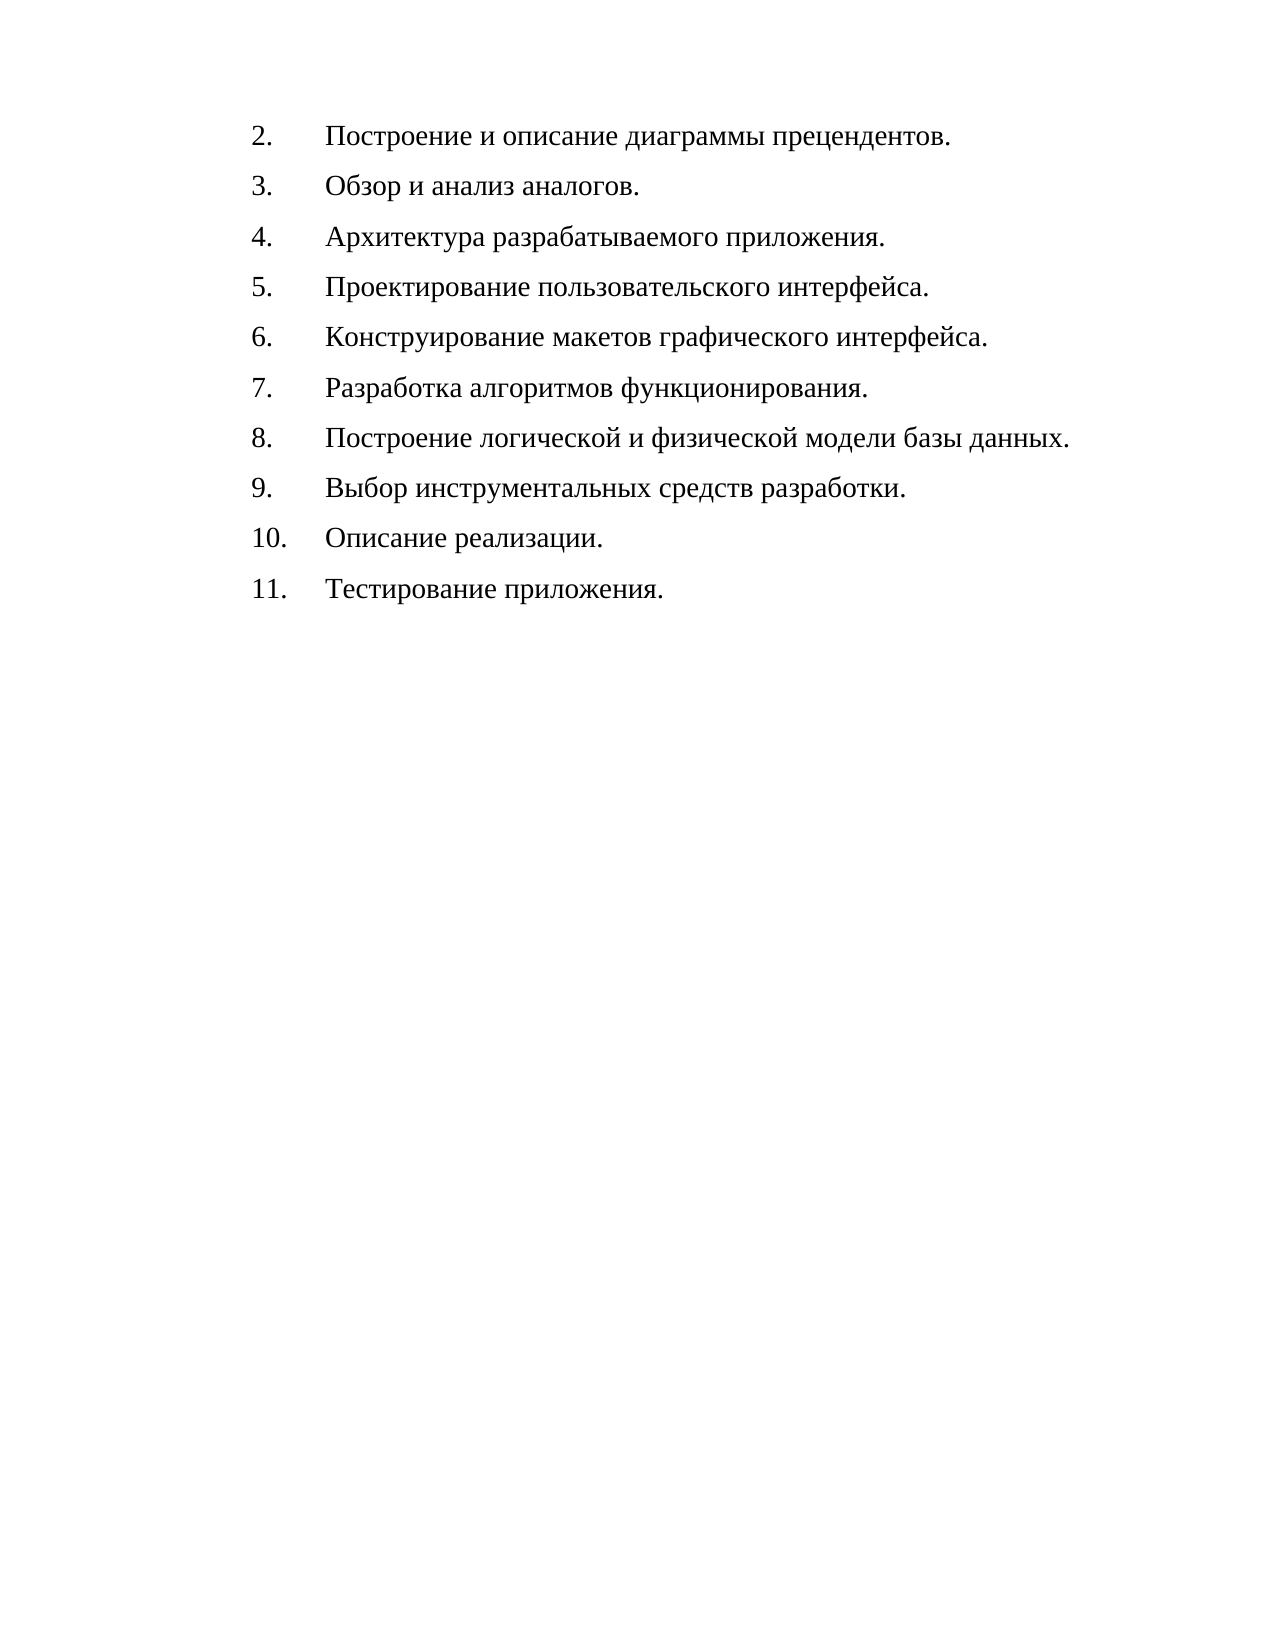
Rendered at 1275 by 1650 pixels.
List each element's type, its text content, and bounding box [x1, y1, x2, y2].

list Описание реализации. [177, 521, 1216, 554]
list Выбор инструментальных средств разработки. [177, 470, 1216, 504]
list Обзор и анализ аналогов. [177, 168, 1216, 202]
list Построение логической и физической модели базы данных. [177, 420, 1216, 453]
list Проектирование пользовательского интерфейса. [177, 269, 1216, 303]
list Тестирование приложения. [177, 571, 1216, 604]
list Разработка алгоритмов функционирования. [177, 370, 1216, 403]
list Конструирование макетов графического интерфейса. [177, 319, 1216, 353]
list Построение и описание диаграммы прецендентов. [177, 118, 1216, 152]
list Архитектура разрабатываемого приложения. [177, 219, 1216, 252]
